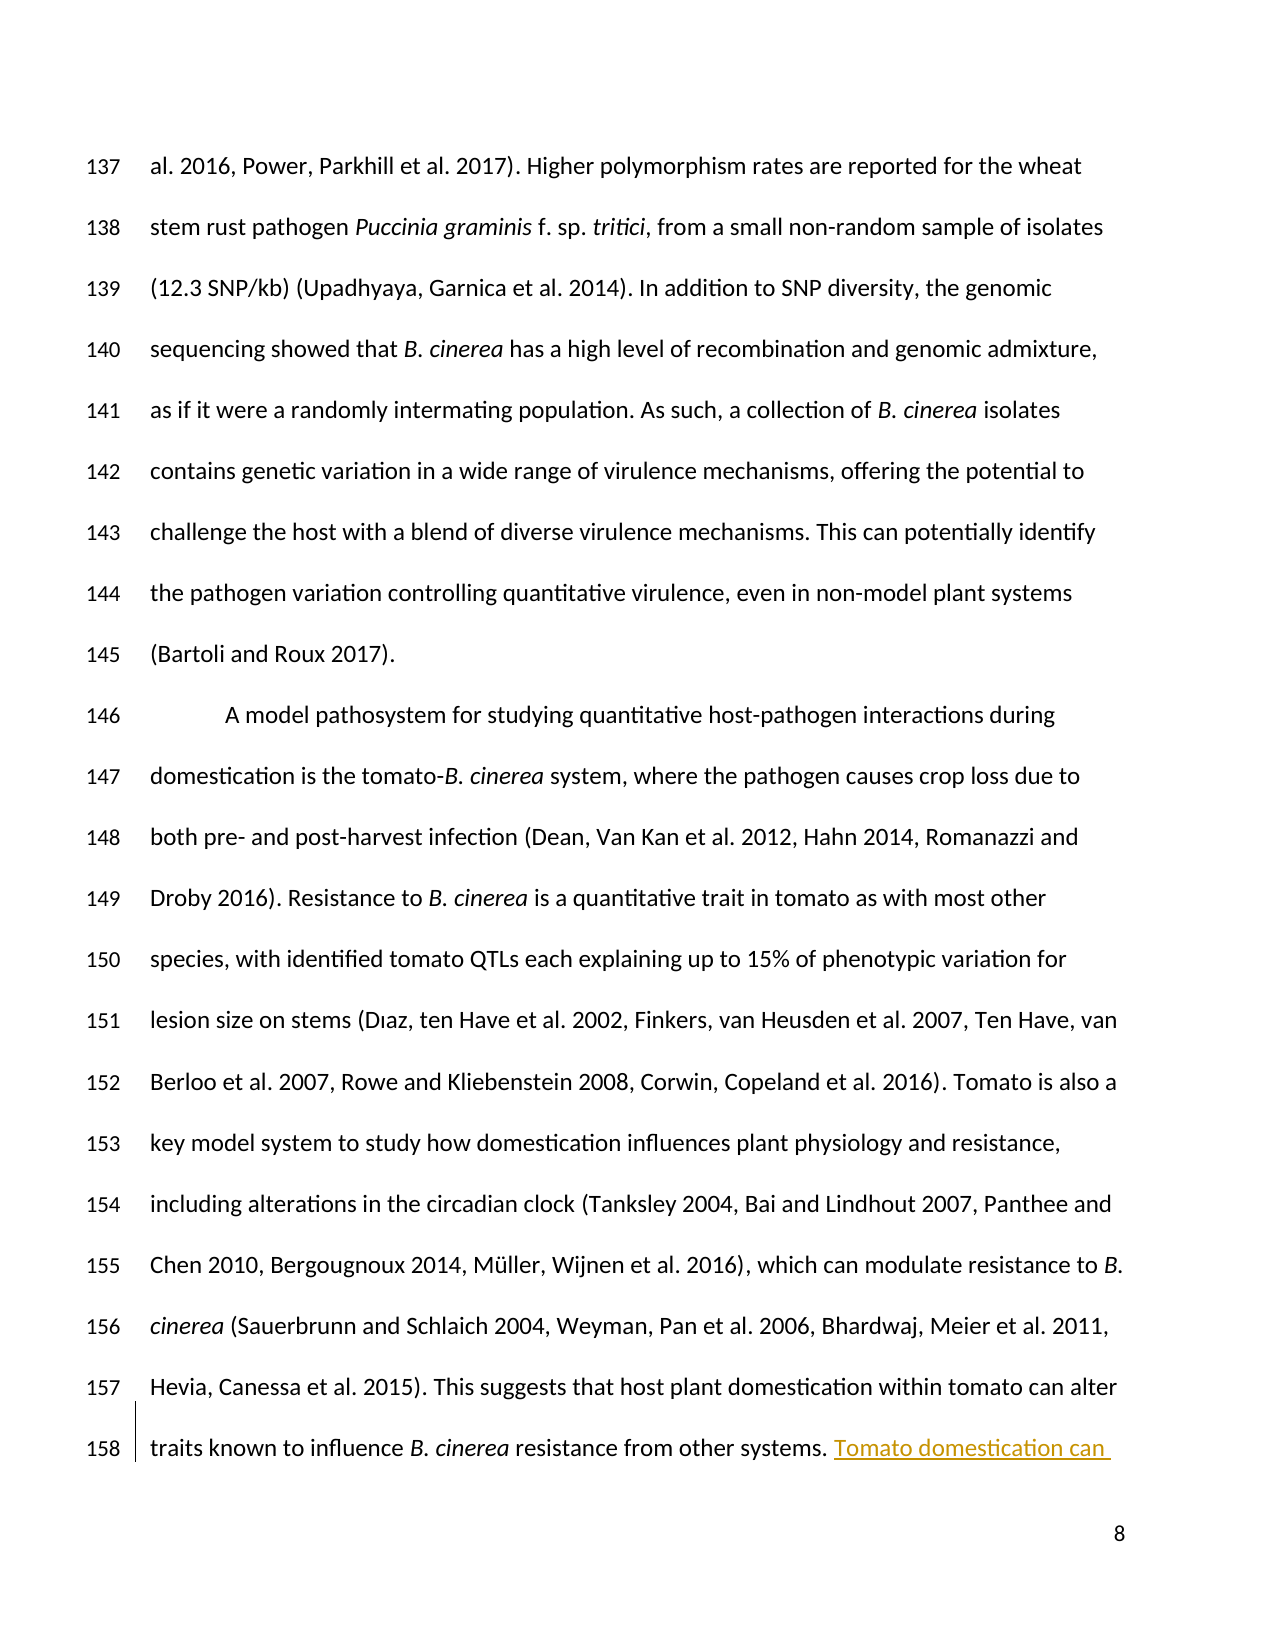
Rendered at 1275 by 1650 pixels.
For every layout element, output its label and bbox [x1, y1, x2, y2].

text [150, 699, 1125, 1462]
text [150, 150, 1125, 669]
